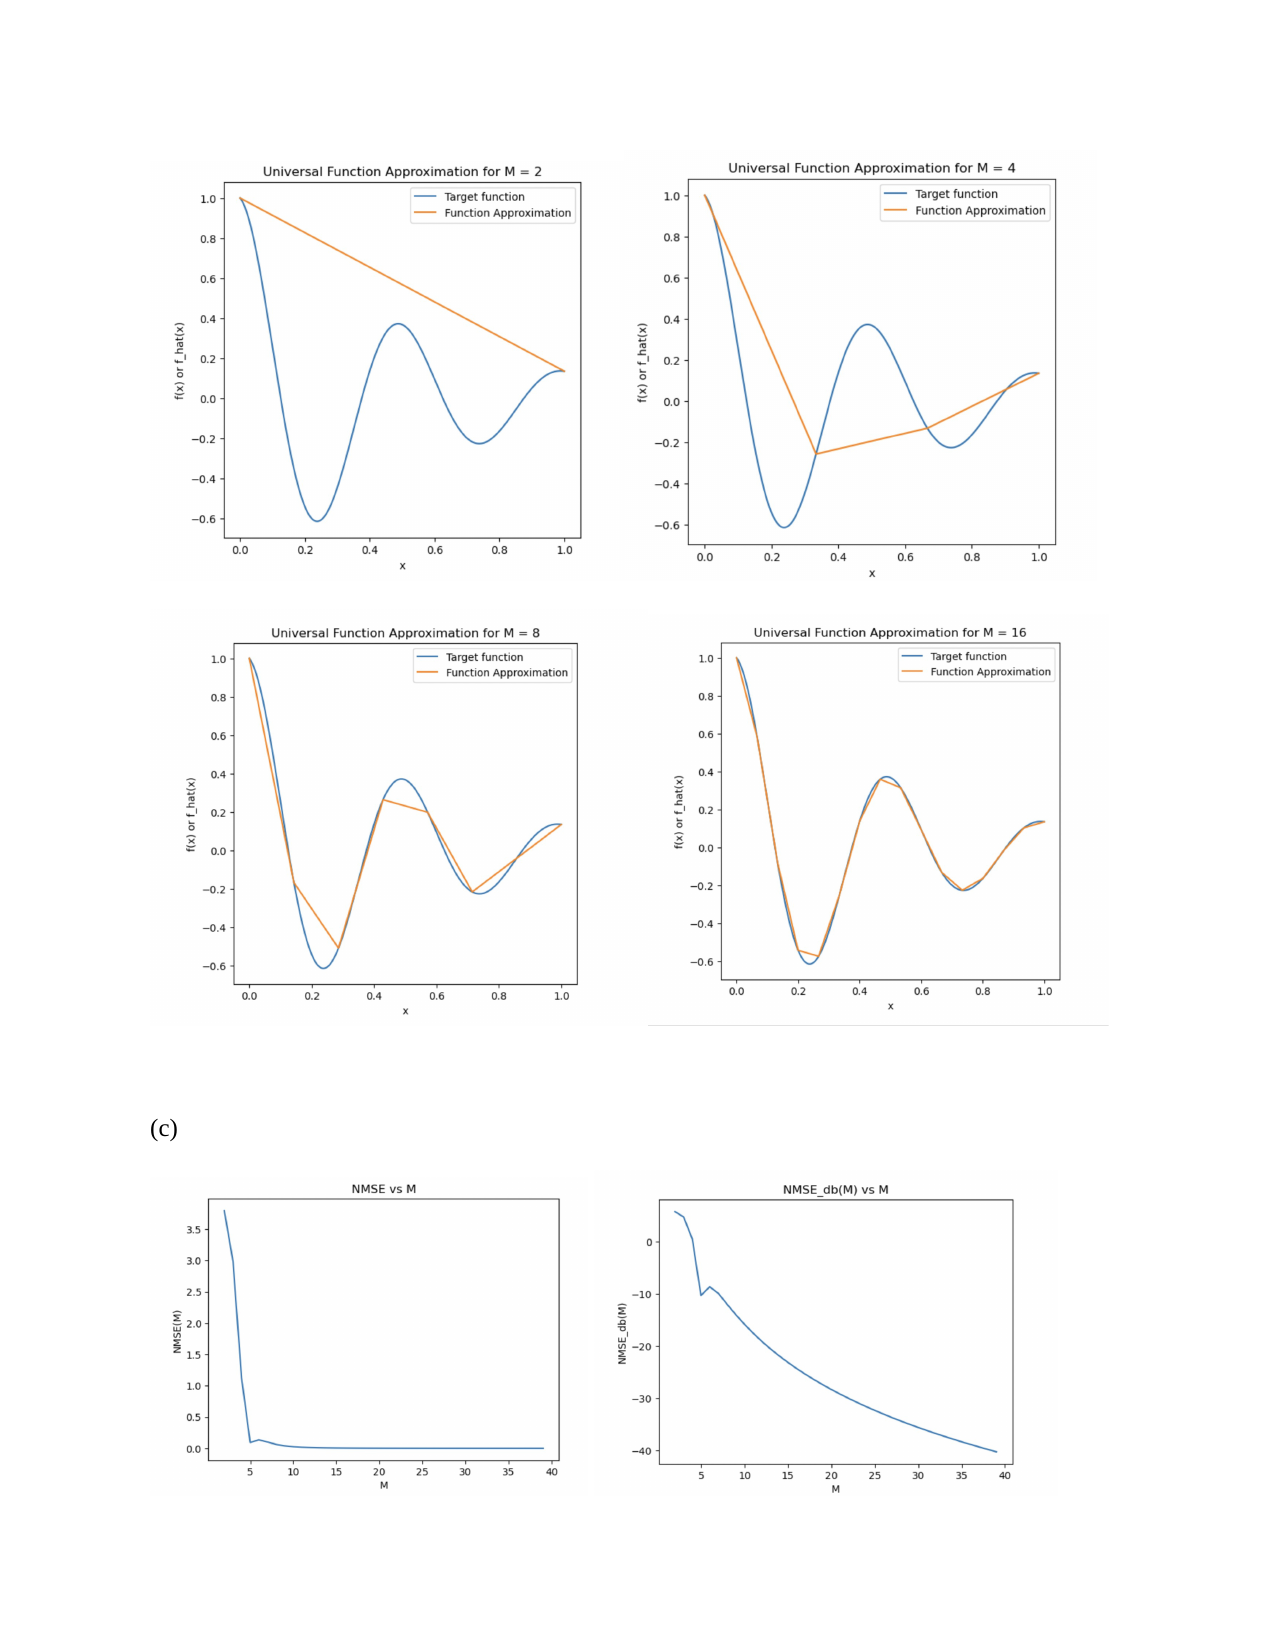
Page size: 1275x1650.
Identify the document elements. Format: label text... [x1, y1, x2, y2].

picture [150, 609, 1109, 1026]
picture [150, 150, 1097, 581]
picture [594, 1170, 1058, 1496]
picture [150, 1177, 588, 1496]
text (c) [150, 1113, 1125, 1142]
